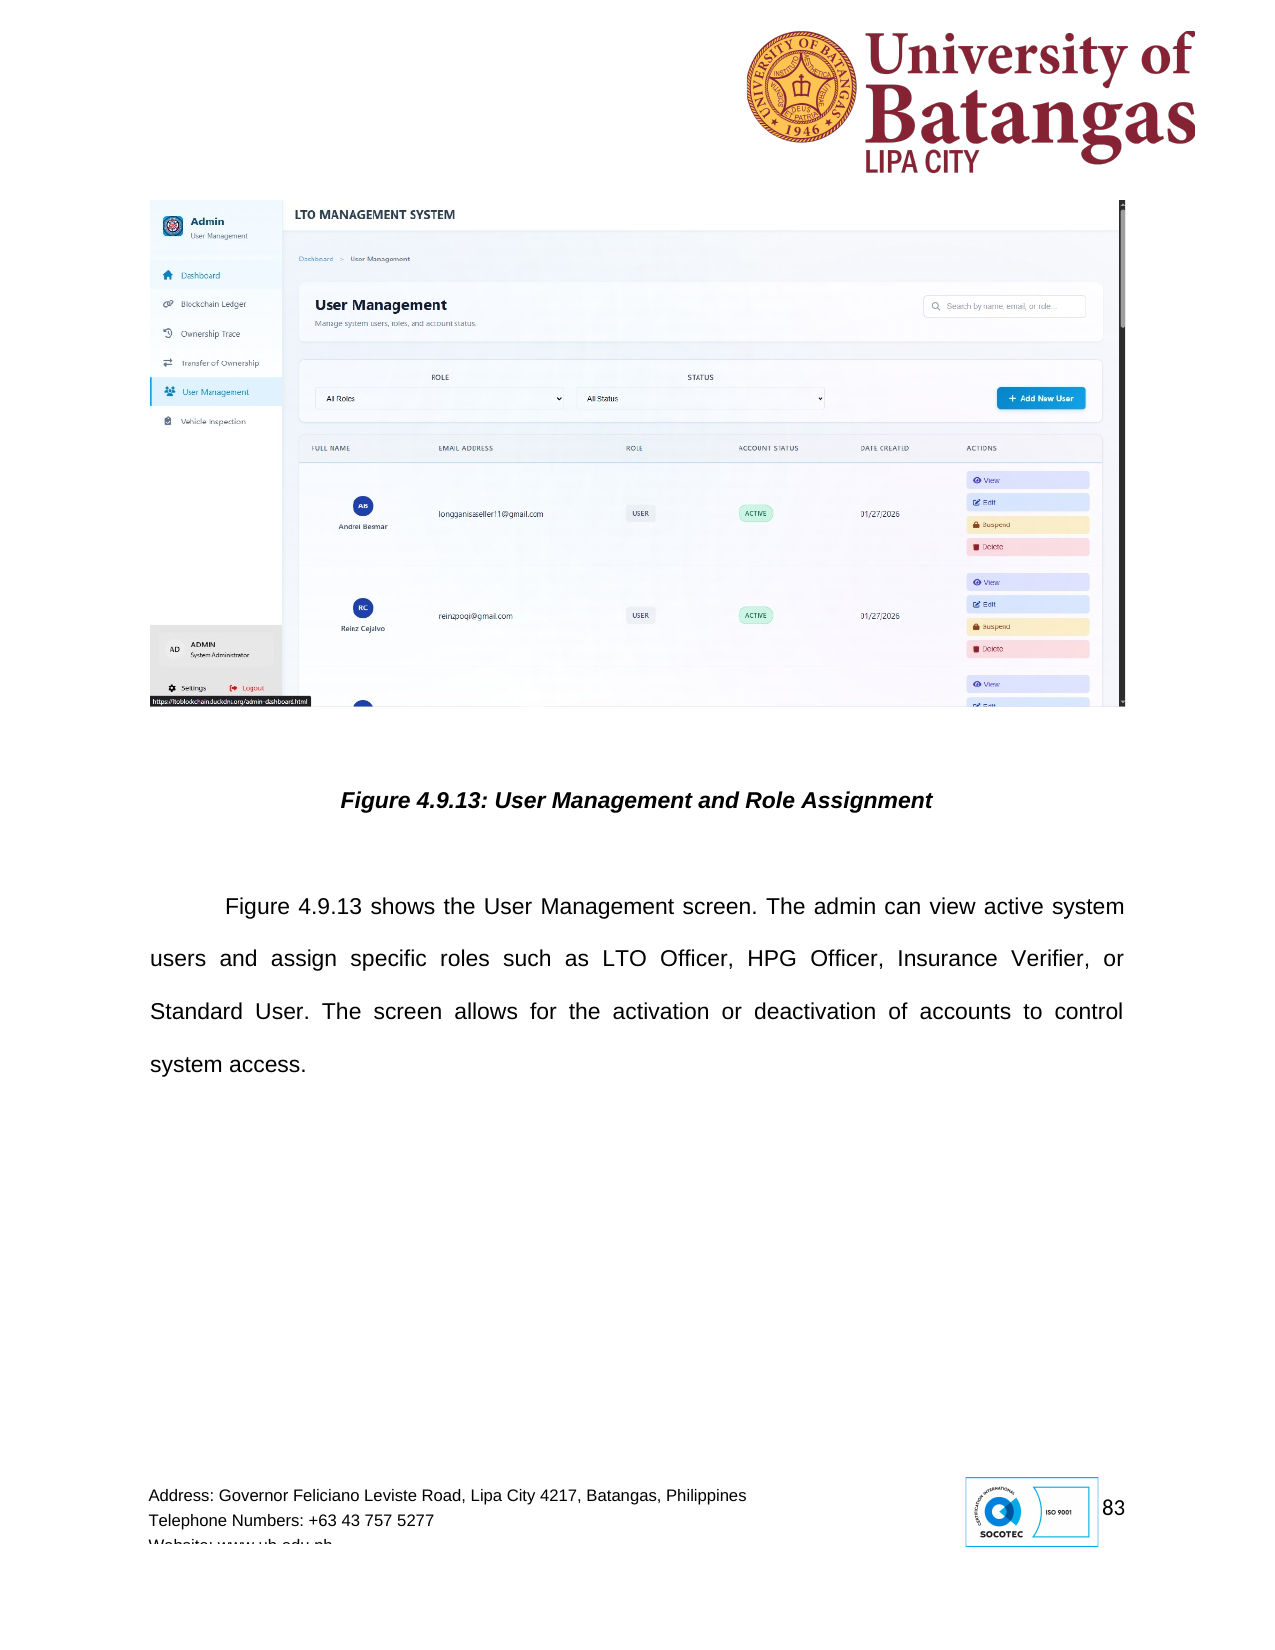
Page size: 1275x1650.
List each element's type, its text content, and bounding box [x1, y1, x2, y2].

picture [965, 1479, 1099, 1545]
picture [150, 200, 1125, 707]
picture [746, 31, 1195, 173]
text Figure 4.9.13: User Management and Role Assignment [150, 787, 1125, 813]
text Figure 4.9.13 shows the User Management screen. The admin can view active system users and assign specific roles such as LTO Officer, HPG Officer, Insurance Verifier, or Standard User. The screen allows for the activation or deactivation of accounts to control system access. [150, 893, 1125, 1077]
